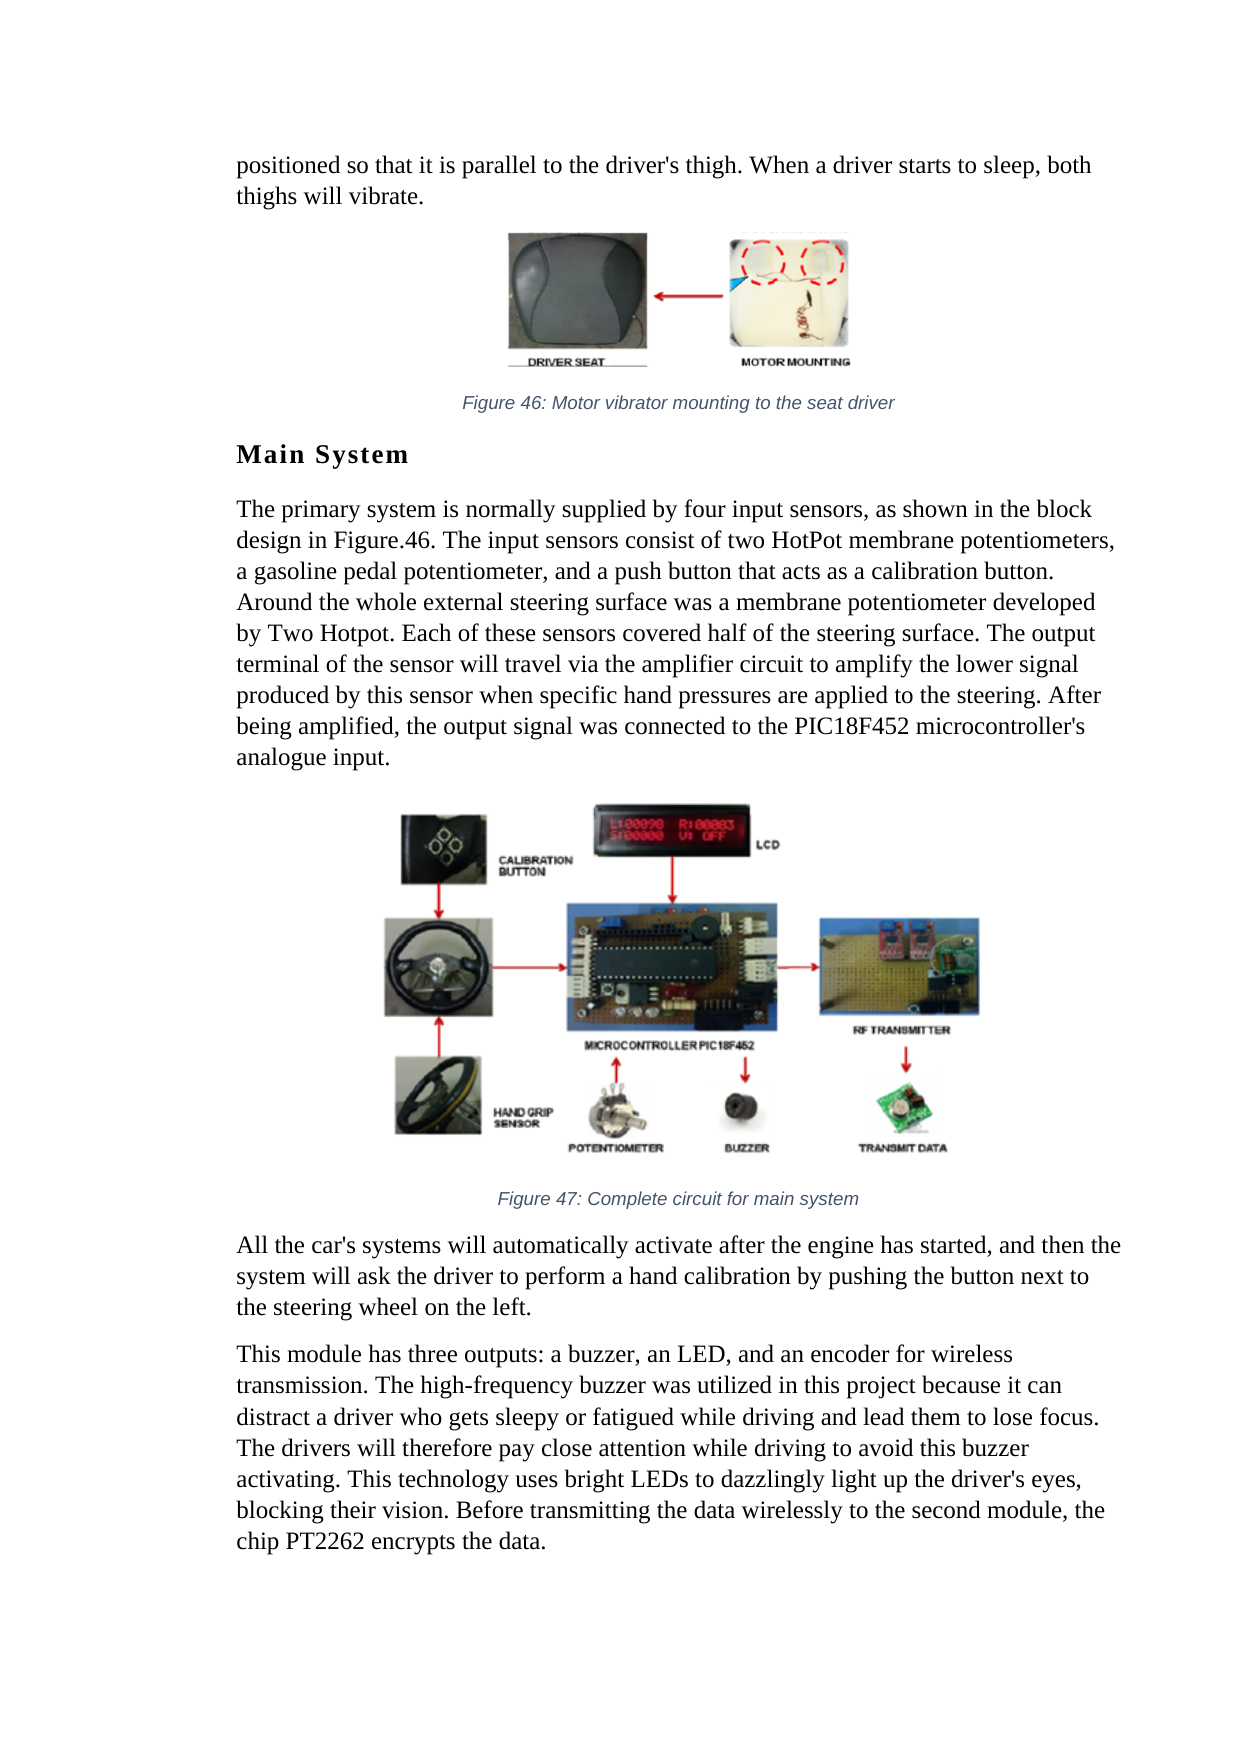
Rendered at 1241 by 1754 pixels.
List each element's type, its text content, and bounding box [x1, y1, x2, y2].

text Figure 46: Motor vibrator mounting to the seat driver [236, 391, 1122, 413]
text All the car's systems will automatically activate after the engine has started, and then the system will ask the driver to perform a hand calibration by pushing the button next to the steering wheel on the left. [236, 1230, 1122, 1321]
picture [505, 228, 854, 373]
picture [371, 790, 988, 1169]
text This module has three outputs: a buzzer, an LED, and an encoder for wireless transmission. The high-frequency buzzer was utilized in this project because it can distract a driver who gets sleepy or fatigued while driving and lead them to lose focus. The drivers will therefore pay close attention while driving to avoid this buzzer activating. This technology uses bright LEDs to dazzlingly light up the driver's eyes, blocking their vision. Before transmitting the data wirelessly to the second module, the chip PT2262 encrypts the data. [236, 1339, 1122, 1554]
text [236, 150, 1122, 210]
text Figure 47: Complete circuit for main system [236, 1187, 1122, 1209]
text The primary system is normally supplied by four input sensors, as shown in the block design in Figure.46. The input sensors consist of two HotPot membrane potentiometers, a gasoline pedal potentiometer, and a push button that acts as a calibration button. Around the whole external steering surface was a membrane potentiometer developed by Two Hotpot. Each of these sensors covered half of the steering surface. The output terminal of the sensor will travel via the amplifier circuit to amplify the lower signal produced by this sensor when specific hand pressures are applied to the steering. After being amplified, the output signal was connected to the PIC18F452 microcontroller's analogue input. [236, 494, 1122, 771]
subtitle Main System [236, 438, 1122, 469]
